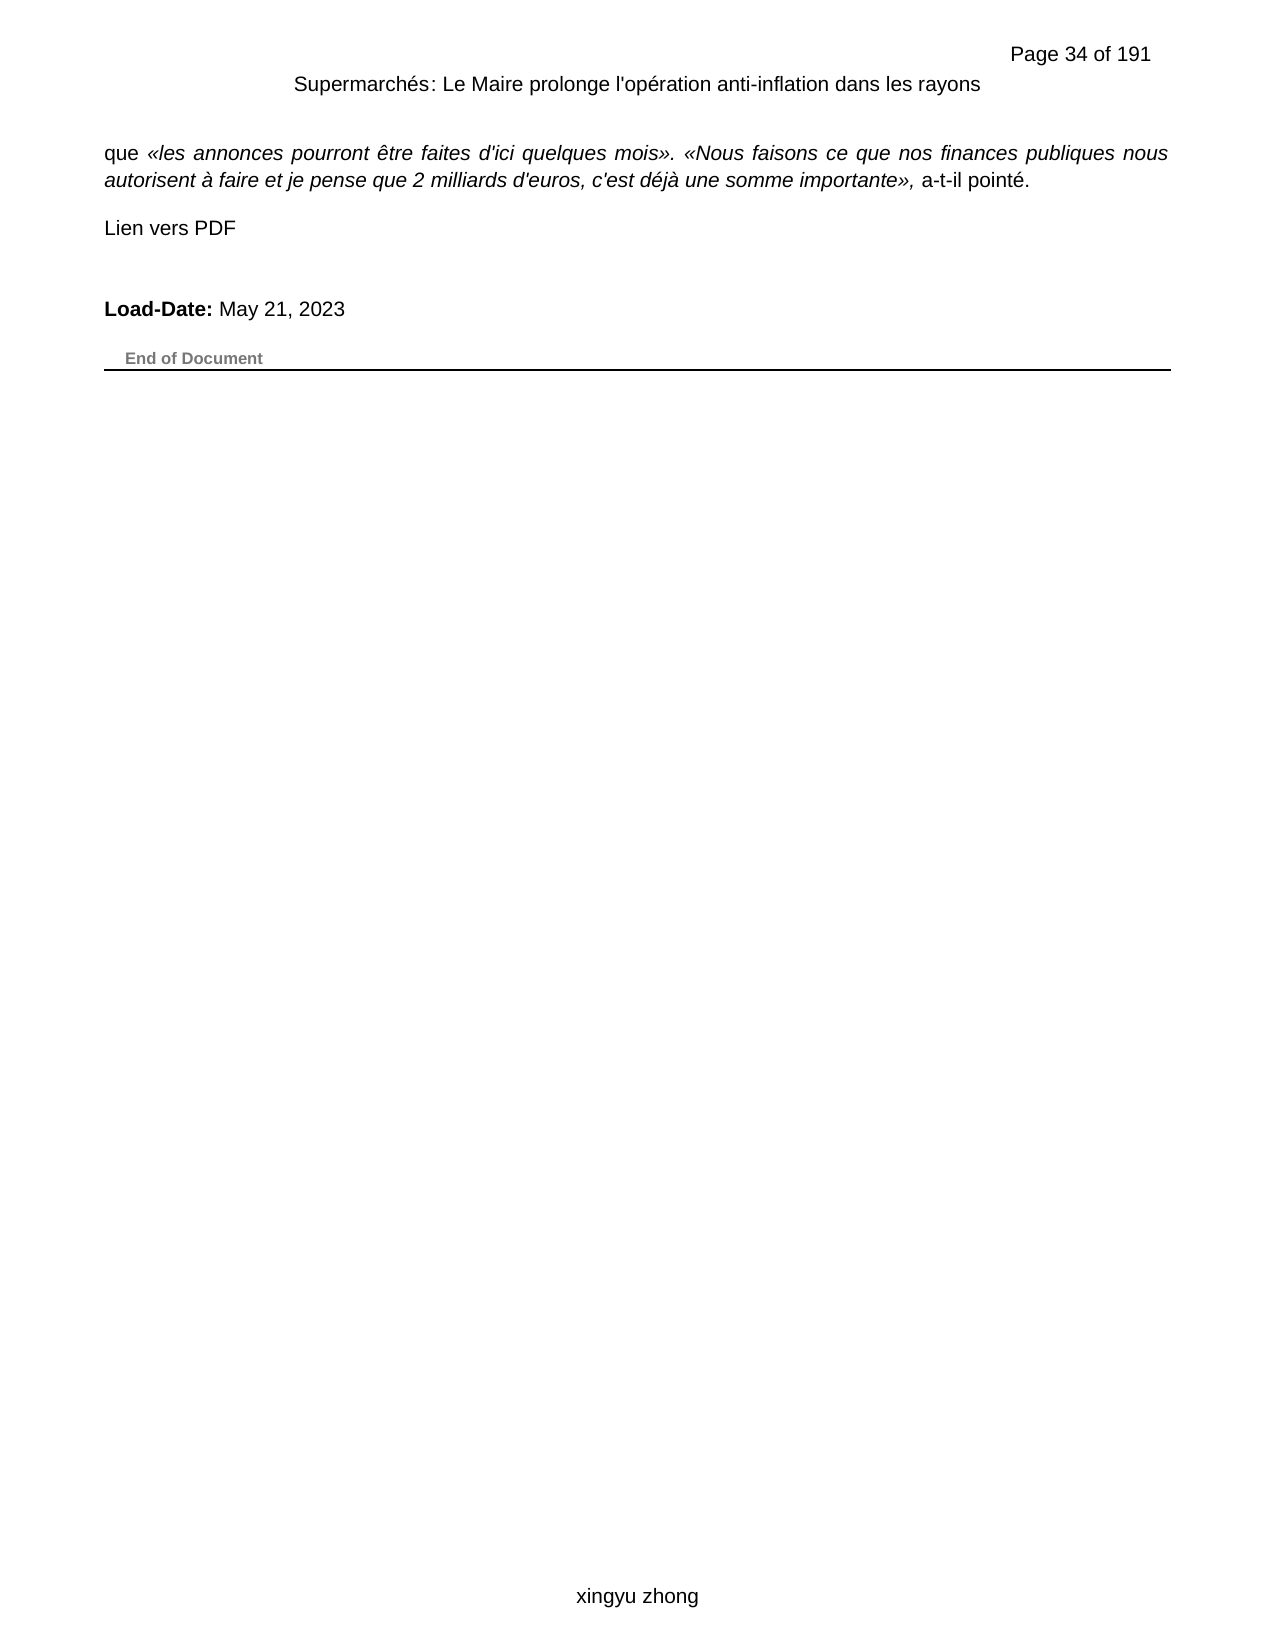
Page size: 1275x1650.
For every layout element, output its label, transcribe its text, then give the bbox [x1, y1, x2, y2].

text Lien vers PDF [104, 212, 1171, 239]
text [104, 137, 1171, 192]
text End of Document [125, 349, 1171, 368]
text Load-Date: May 21, 2023 [104, 264, 1171, 320]
